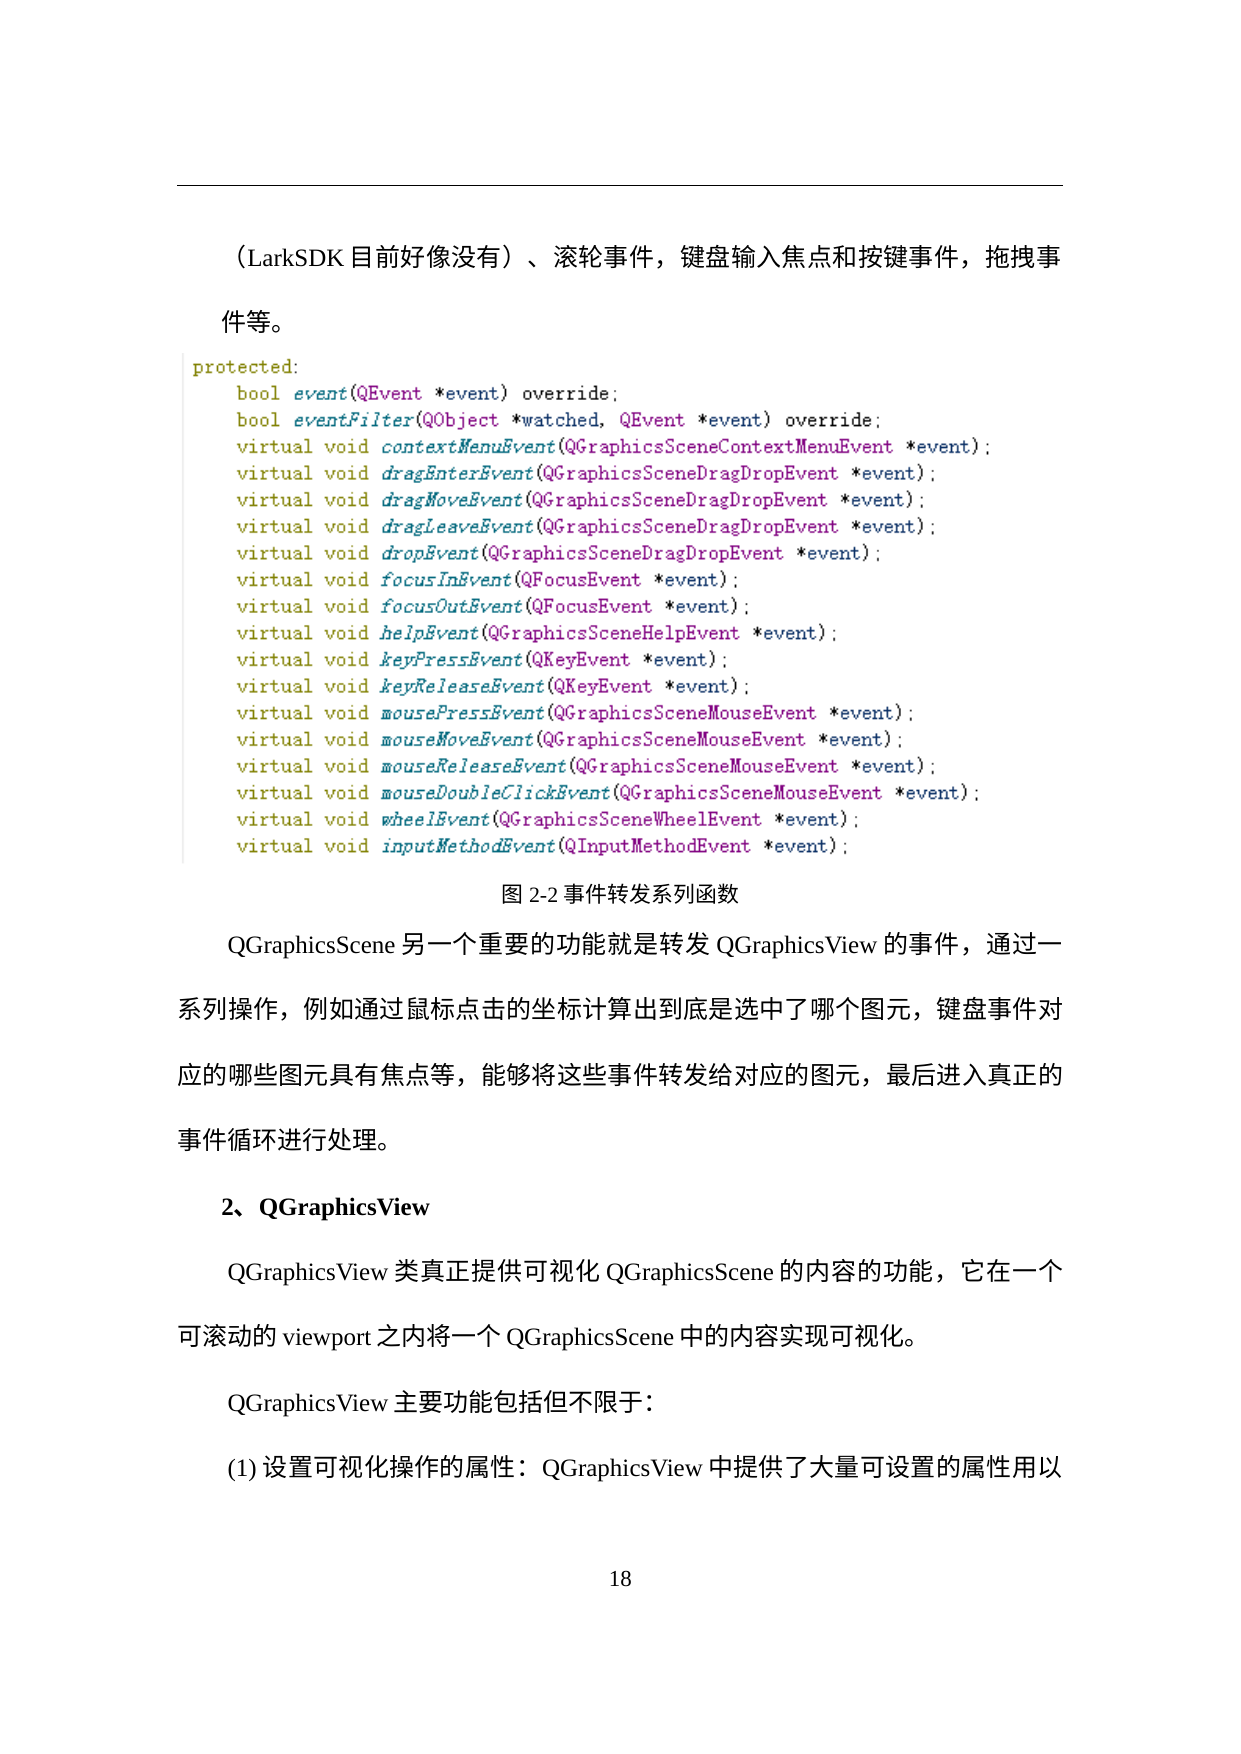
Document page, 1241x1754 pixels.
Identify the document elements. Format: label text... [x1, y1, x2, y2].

list 2、QGraphicsView [177, 1171, 1063, 1237]
text QGraphicsView类真正提供可视化QGraphicsScene的内容的功能，它在一个可滚动的viewport之内将一个QGraphicsScene中的内容实现可视化。 [177, 1237, 1063, 1368]
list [177, 1433, 1063, 1498]
text QGraphicsScene另一个重要的功能就是转发QGraphicsView的事件，通过一系列操作，例如通过鼠标点击的坐标计算出到底是选中了哪个图元，键盘事件对应的哪些图元具有焦点等，能够将这些事件转发给对应的图元，最后进入真正的事件循环进行处理。 [177, 910, 1063, 1171]
text QGraphicsView主要功能包括但不限于： [177, 1368, 1063, 1433]
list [222, 223, 1063, 354]
picture [181, 353, 1059, 873]
text 图 2-2 事件转发系列函数 [177, 877, 1063, 910]
